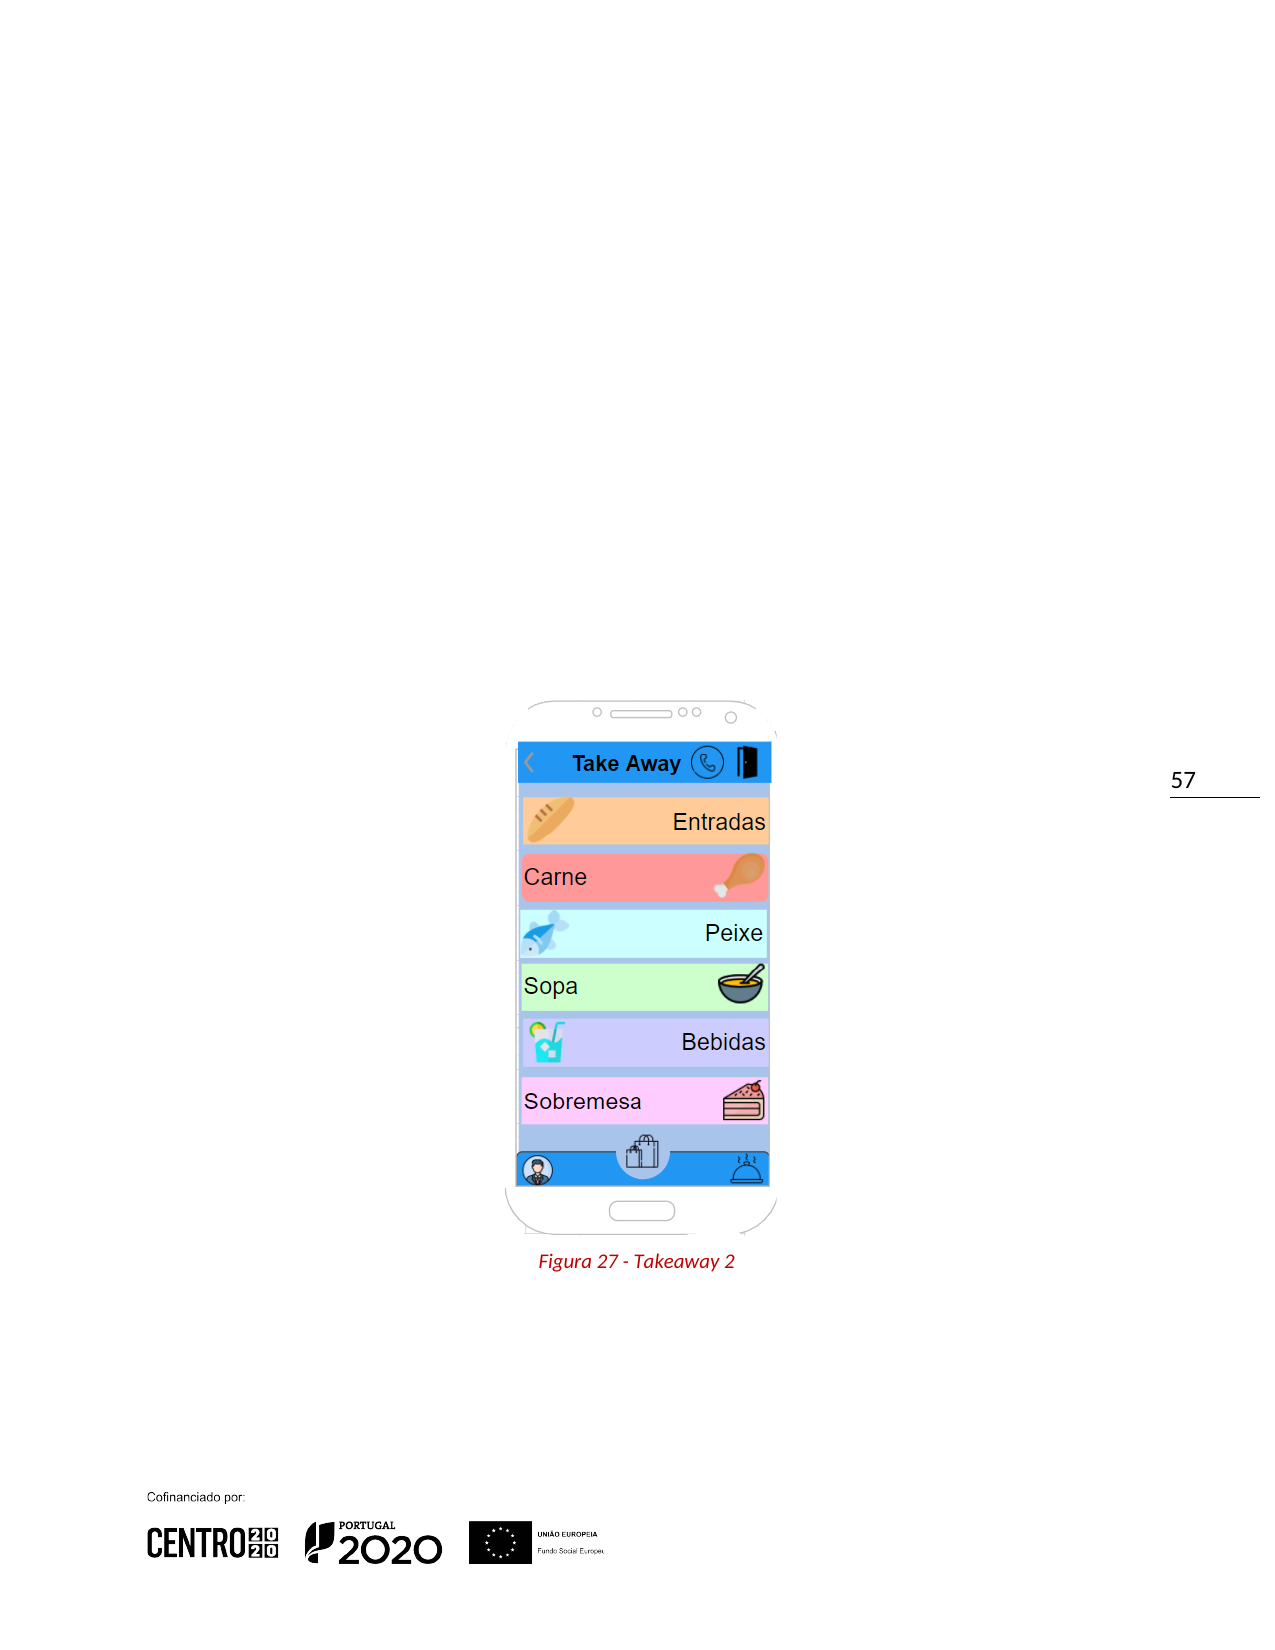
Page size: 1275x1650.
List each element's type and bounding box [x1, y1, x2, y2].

picture [147, 1492, 605, 1564]
picture [498, 700, 777, 1235]
